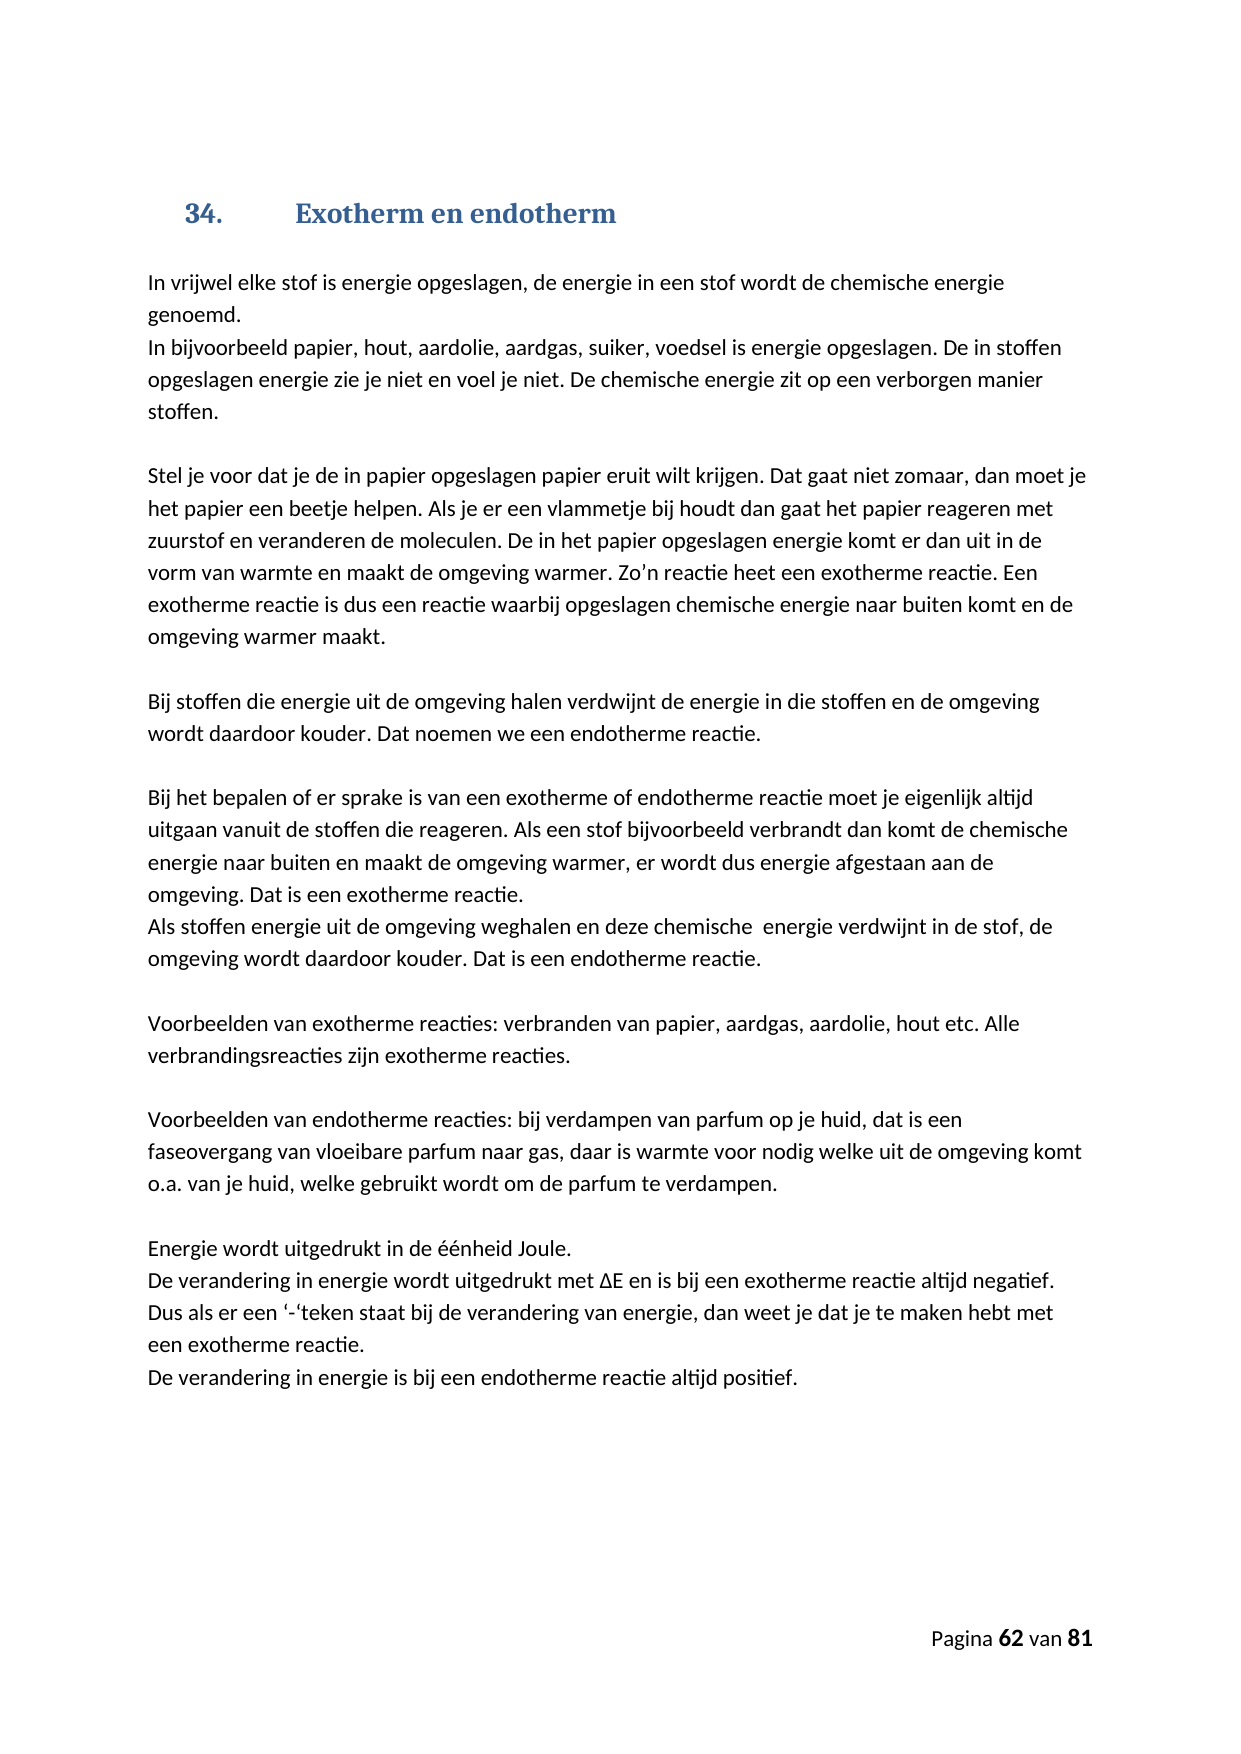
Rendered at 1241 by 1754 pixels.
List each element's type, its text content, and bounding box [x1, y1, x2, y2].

text Stel je voor dat je de in papier opgeslagen papier eruit wilt krijgen. Dat gaat niet zomaar, dan moet je het papier een beetje helpen. Als je er een vlammetje bij houdt dan gaat het papier reageren met zuurstof en veranderen de moleculen. De in het papier opgeslagen energie komt er dan uit in de vorm van warmte en maakt de omgeving warmer. Zo’n reactie heet een exotherme reactie. Een exotherme reactie is dus een reactie waarbij opgeslagen chemische energie naar buiten komt en de omgeving warmer maakt. [148, 461, 1093, 650]
text Bij het bepalen of er sprake is van een exotherme of endotherme reactie moet je eigenlijk altijd uitgaan vanuit de stoffen die reageren. Als een stof bijvoorbeeld verbrandt dan komt de chemische energie naar buiten en maakt de omgeving warmer, er wordt dus energie afgestaan aan de omgeving. Dat is een exotherme reactie. [148, 783, 1093, 908]
text In bijvoorbeeld papier, hout, aardolie, aardgas, suiker, voedsel is energie opgeslagen. De in stoffen opgeslagen energie zie je niet en voel je niet. De chemische energie zit op een verborgen manier stoffen. [148, 333, 1093, 425]
text Dus als er een ‘-‘teken staat bij de verandering van energie, dan weet je dat je te maken hebt met een exotherme reactie. [148, 1298, 1093, 1358]
text De verandering in energie is bij een endotherme reactie altijd positief. [148, 1363, 1093, 1391]
text In vrijwel elke stof is energie opgeslagen, de energie in een stof wordt de chemische energie genoemd. [148, 268, 1093, 328]
text Bij stoffen die energie uit de omgeving halen verdwijnt de energie in die stoffen en de omgeving wordt daardoor kouder. Dat noemen we een endotherme reactie. [148, 687, 1093, 747]
text Voorbeelden van exotherme reacties: verbranden van papier, aardgas, aardolie, hout etc. Alle verbrandingsreacties zijn exotherme reacties. [148, 1009, 1093, 1069]
text Voorbeelden van endotherme reacties: bij verdampen van parfum op je huid, dat is een faseovergang van vloeibare parfum naar gas, daar is warmte voor nodig welke uit de omgeving komt o.a. van je huid, welke gebruikt wordt om de parfum te verdampen. [148, 1105, 1093, 1198]
text Als stoffen energie uit de omgeving weghalen en deze chemische energie verdwijnt in de stof, de omgeving wordt daardoor kouder. Dat is een endotherme reactie. [148, 912, 1093, 972]
subtitle Exotherm en endotherm [185, 198, 1093, 231]
text Energie wordt uitgedrukt in de éénheid Joule. [148, 1234, 1093, 1262]
text De verandering in energie wordt uitgedrukt met ΔE en is bij een exotherme reactie altijd negatief. [148, 1266, 1093, 1294]
